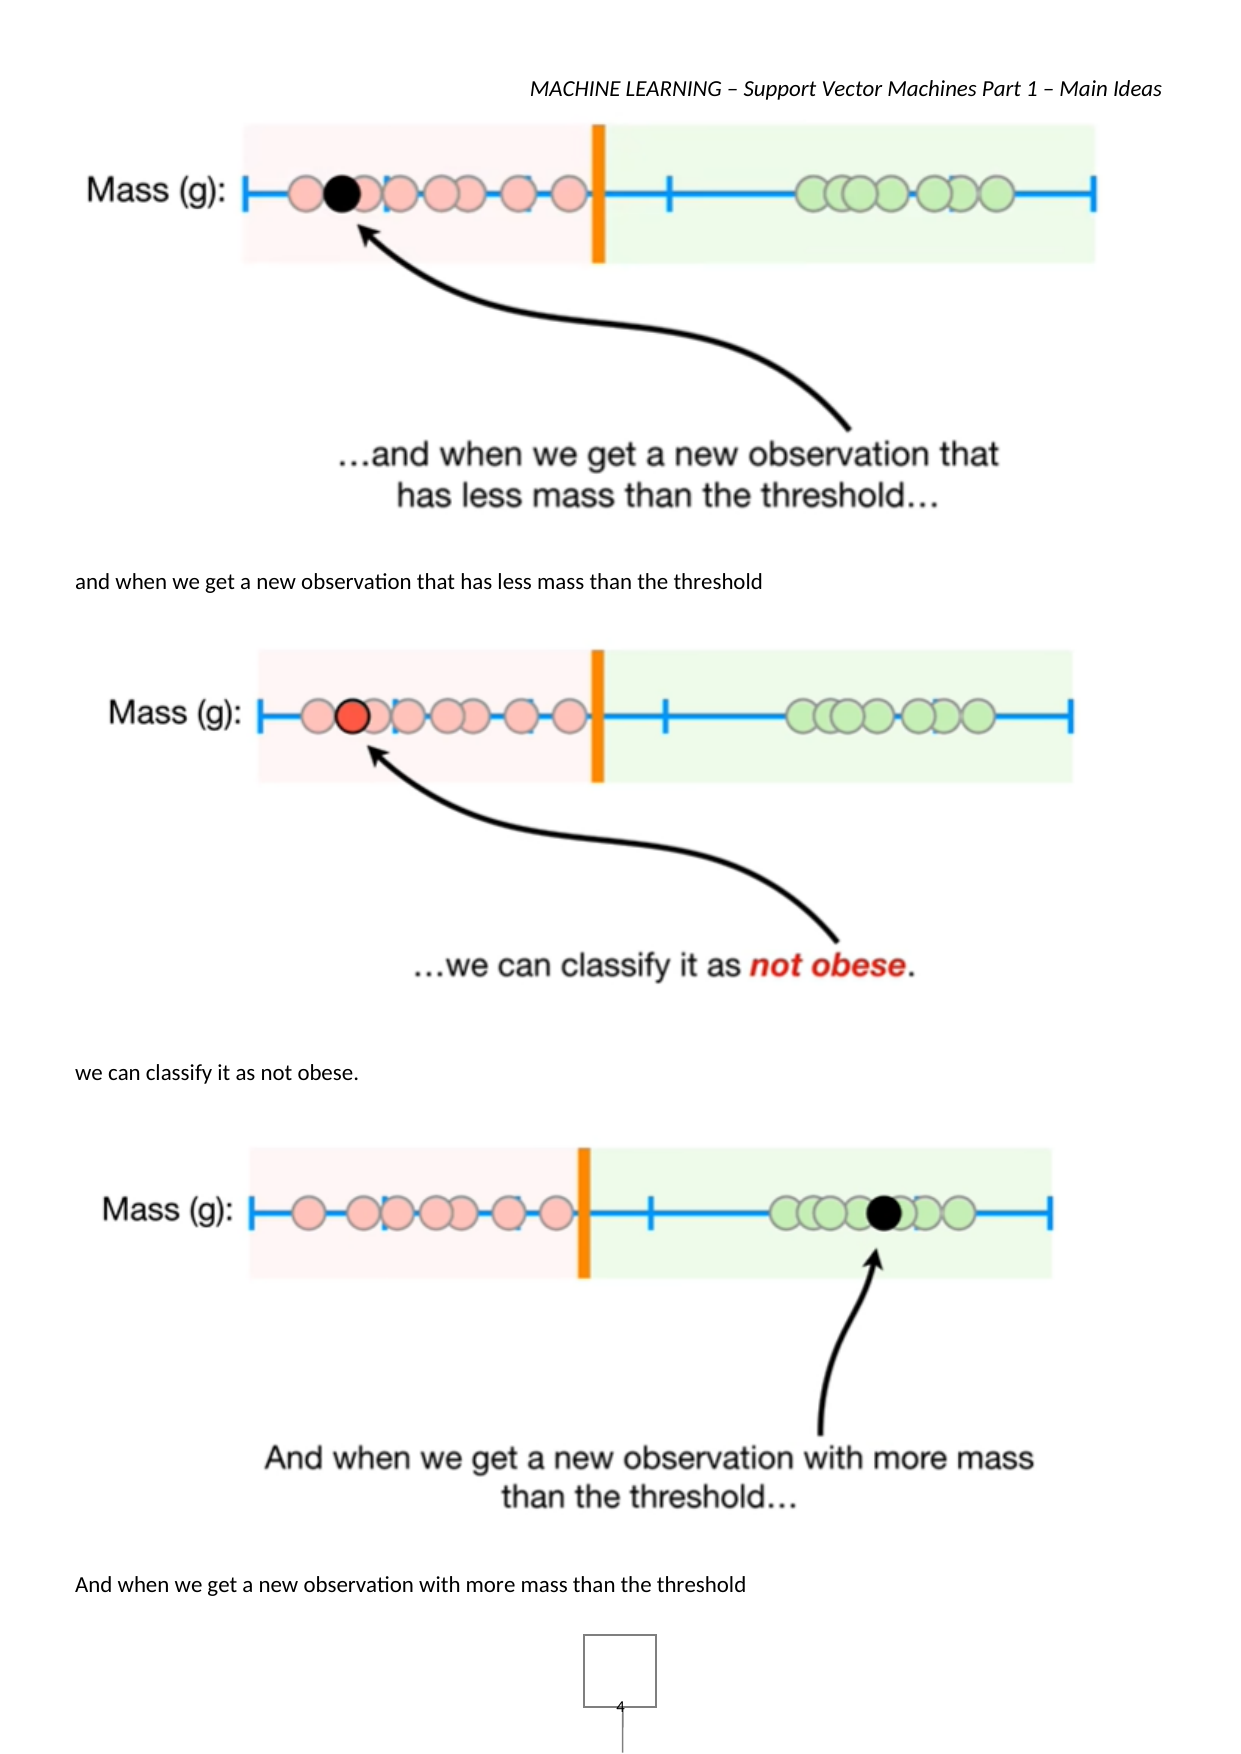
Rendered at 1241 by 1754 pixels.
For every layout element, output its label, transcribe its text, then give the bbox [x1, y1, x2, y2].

text we can classify it as not obese. [75, 1059, 1165, 1086]
picture [75, 101, 1151, 568]
text and when we get a new observation that has less mass than the threshold [75, 567, 1165, 596]
picture [75, 1114, 1166, 1571]
text And when we get a new observation with more mass than the threshold [75, 1571, 1165, 1598]
picture [75, 623, 1166, 1059]
